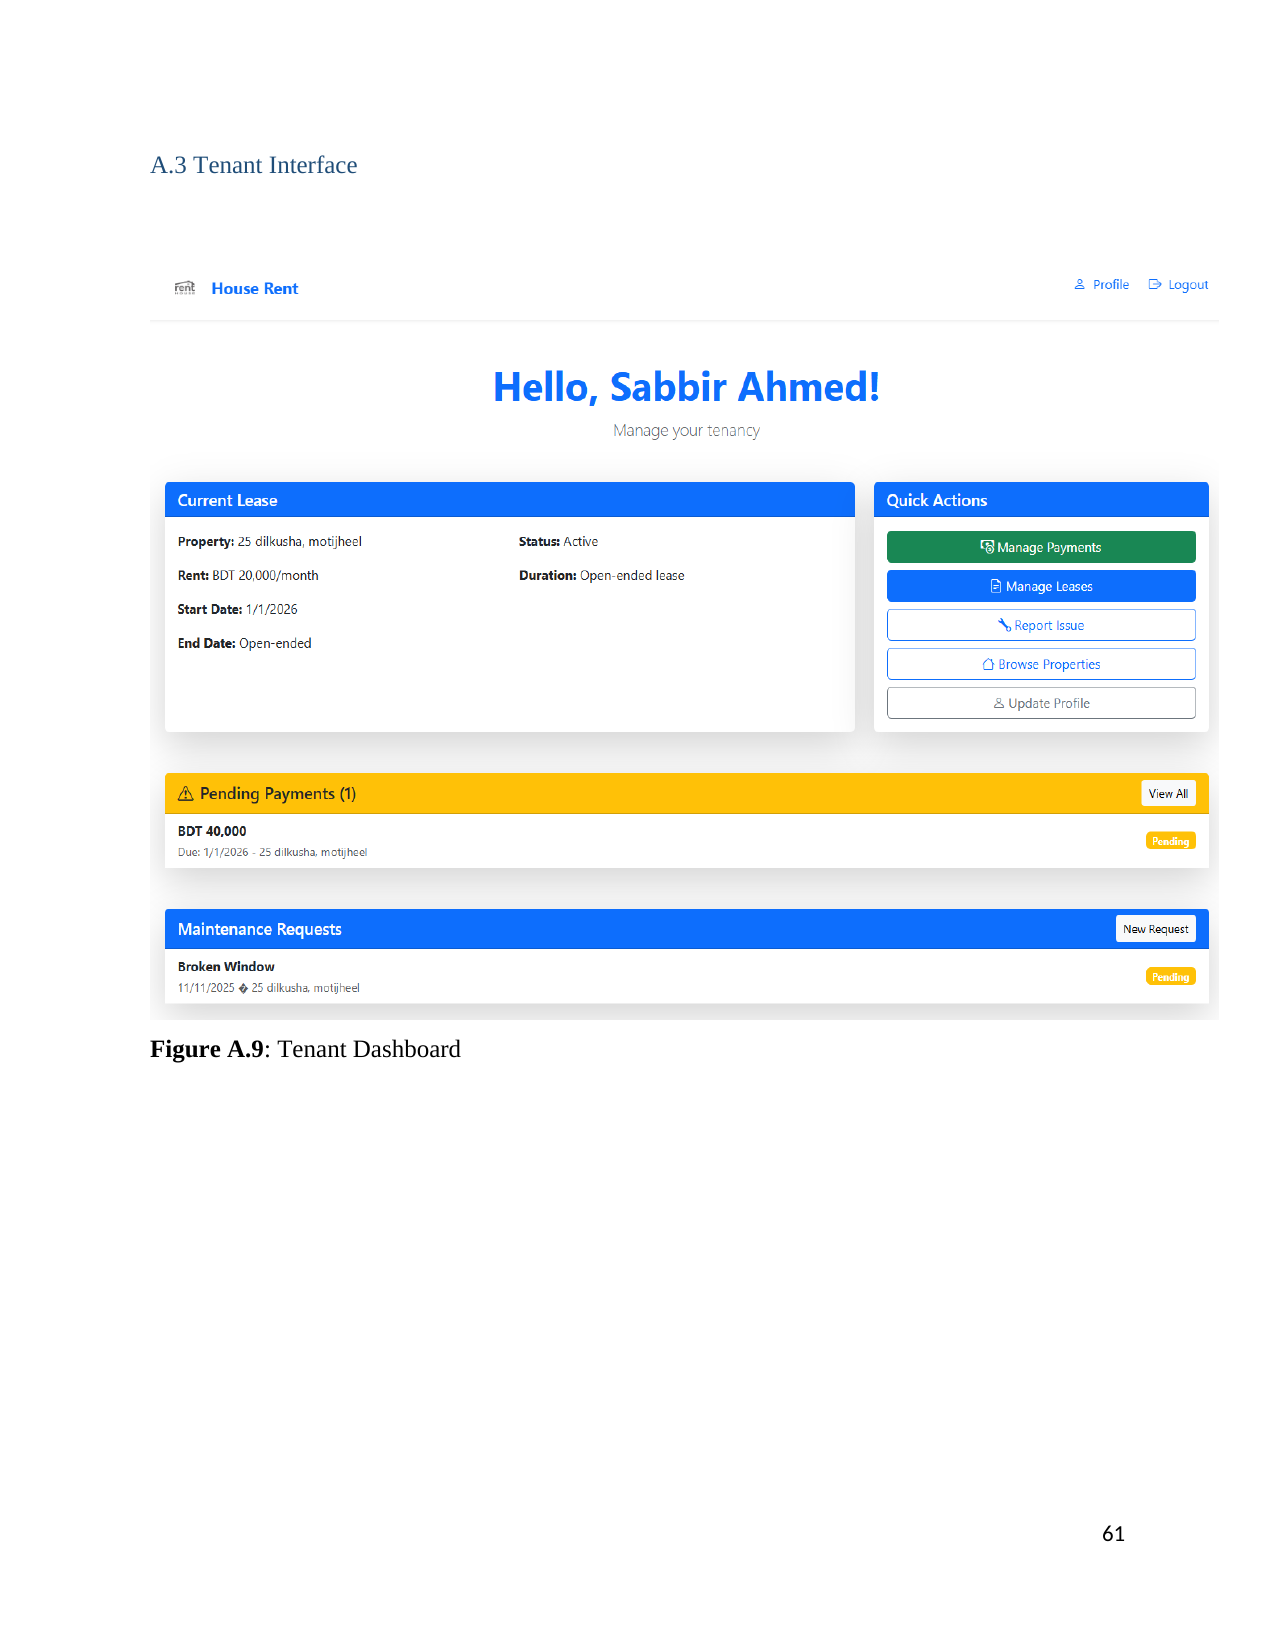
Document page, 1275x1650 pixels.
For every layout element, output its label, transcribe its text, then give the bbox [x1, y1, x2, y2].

picture [150, 271, 1219, 1020]
text Figure A.9: Tenant Dashboard [150, 1034, 1125, 1063]
subtitle A.3 Tenant Interface [150, 150, 1125, 179]
